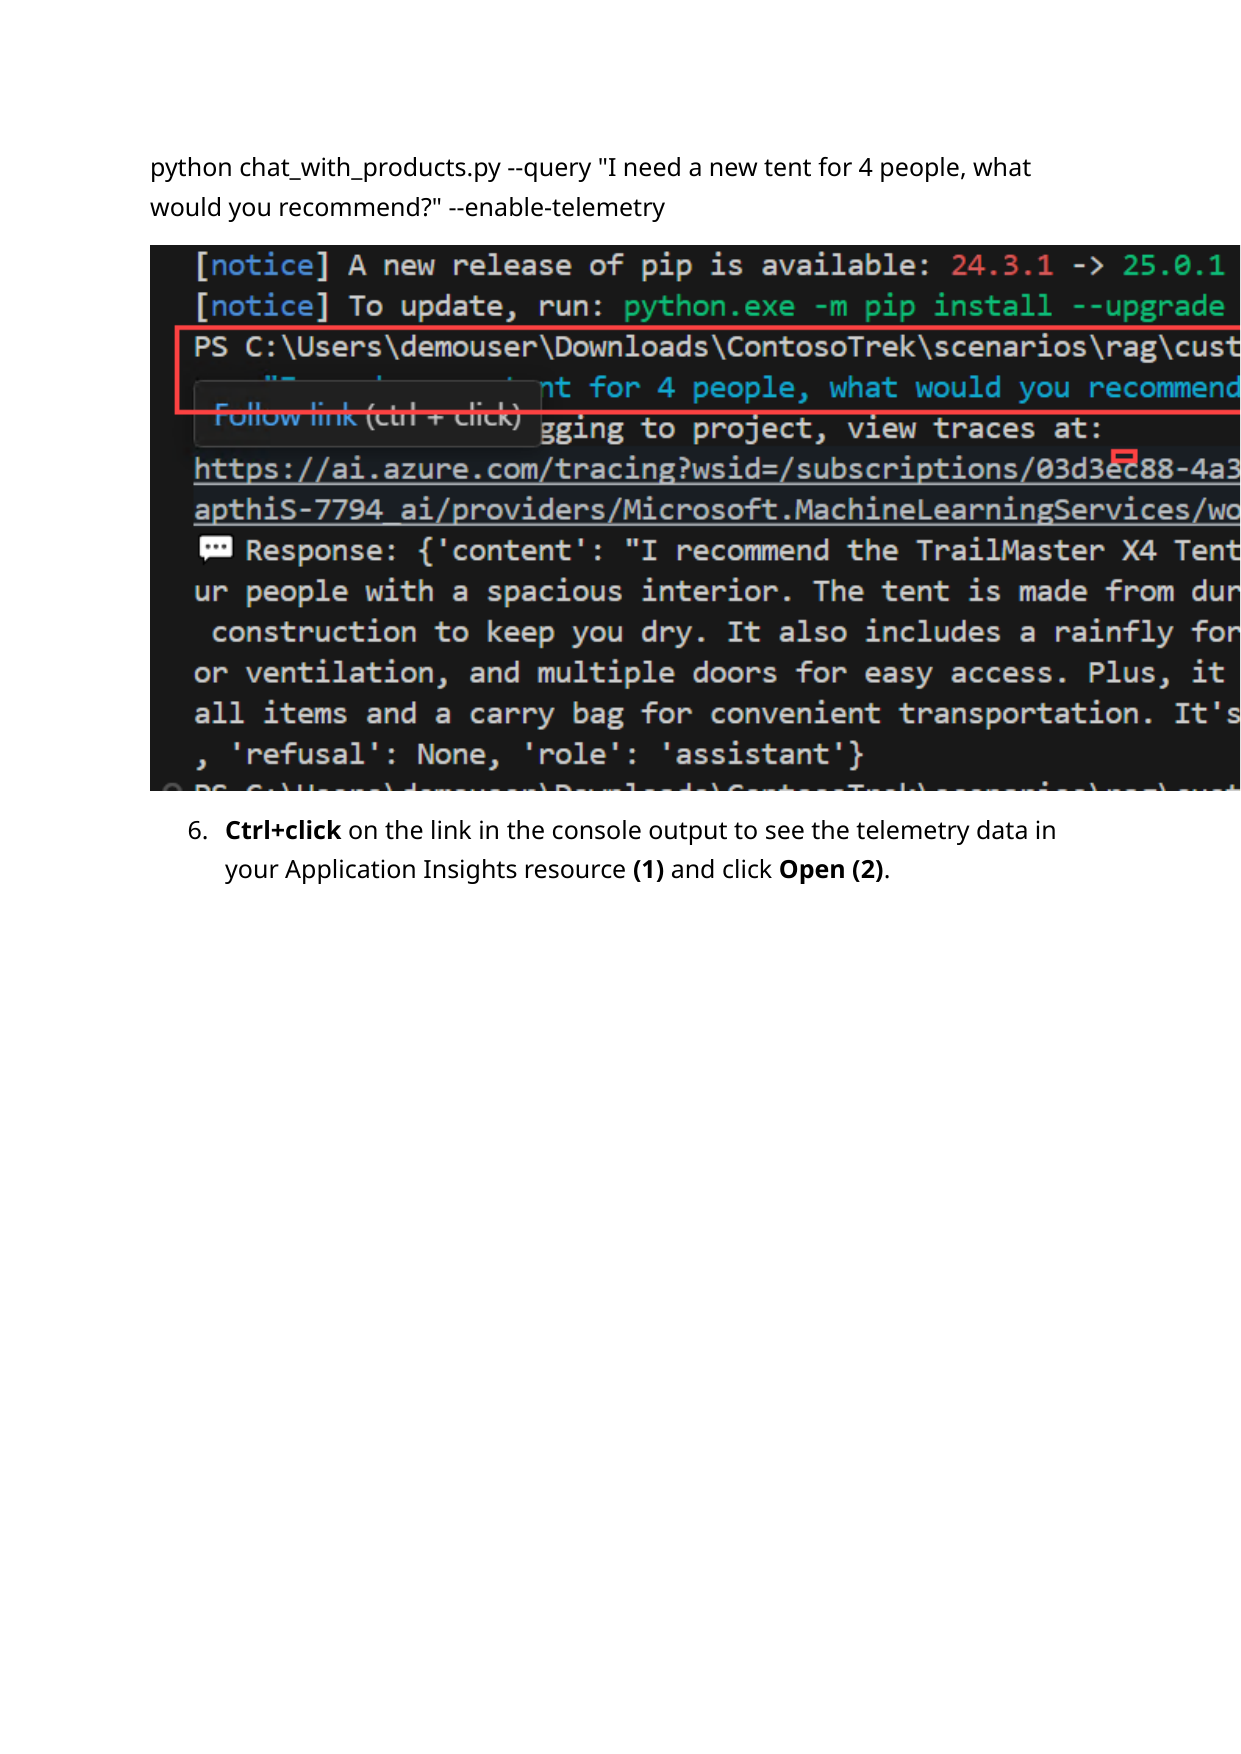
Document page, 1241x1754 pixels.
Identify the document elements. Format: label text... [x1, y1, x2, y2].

text python chat_with_products.py --query "I need a new tent for 4 people, what would you recommend?" --enable-telemetry [150, 150, 1090, 223]
list Ctrl+click on the link in the console output to see the telemetry data in your Application Insights resource (1) and click Open (2). [187, 813, 1090, 886]
picture [150, 245, 1241, 791]
